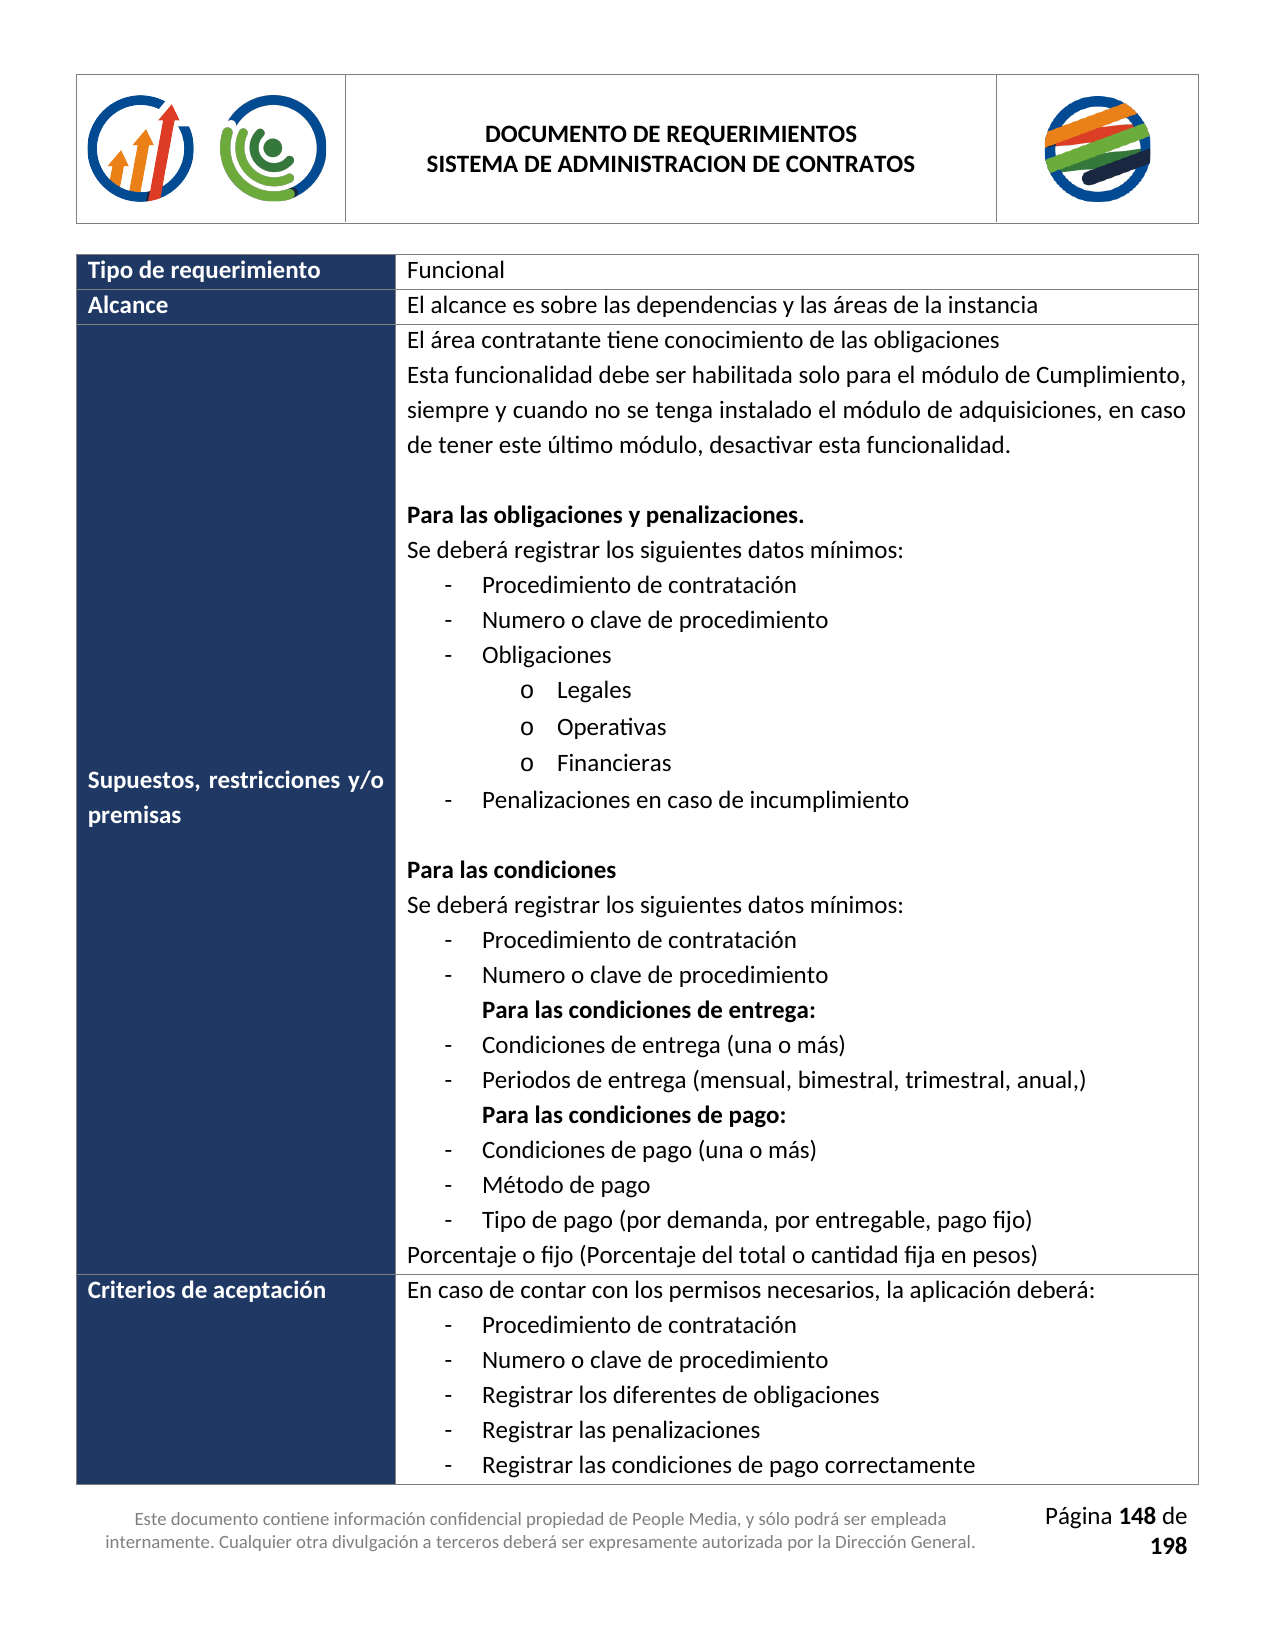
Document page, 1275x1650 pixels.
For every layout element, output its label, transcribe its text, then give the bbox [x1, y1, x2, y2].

picture [87, 95, 194, 202]
table_cell Supuestos, restricciones y/o premisas [77, 325, 395, 1274]
table_cell Funcional [396, 255, 1198, 289]
table_cell El área contratante tiene conocimiento de las obligaciones Esta funcionalidad debe ser habilitada solo para el módulo de Cumplimiento, siempre y cuando no se tenga instalado el módulo de adquisiciones, en caso de tener este último módulo, desactivar esta funcionalidad. Para las obligaciones y penalizaciones. Se deberá registrar los siguientes datos mínimos: Procedimiento de contratación Numero o clave de procedimiento Obligaciones Legales Operativas Financieras Penalizaciones en caso de incumplimiento Para las condiciones Se deberá registrar los siguientes datos mínimos: Procedimiento de contratación Numero o clave de procedimiento Para las condiciones de entrega: Condiciones de entrega (una o más) Periodos de entrega (mensual, bimestral, trimestral, anual,) Para las condiciones de pago: Condiciones de pago (una o más) Método de pago Tipo de pago (por demanda, por entregable, pago fijo) Porcentaje o fijo (Porcentaje del total o cantidad fija en pesos) [396, 325, 1198, 1274]
table_cell Criterios de aceptación [77, 1275, 395, 1484]
table_cell Alcance [77, 290, 395, 324]
table_cell Tipo de requerimiento [77, 255, 395, 289]
picture [220, 95, 327, 202]
picture [1044, 95, 1151, 202]
table_cell El alcance es sobre las dependencias y las áreas de la instancia [396, 290, 1198, 324]
